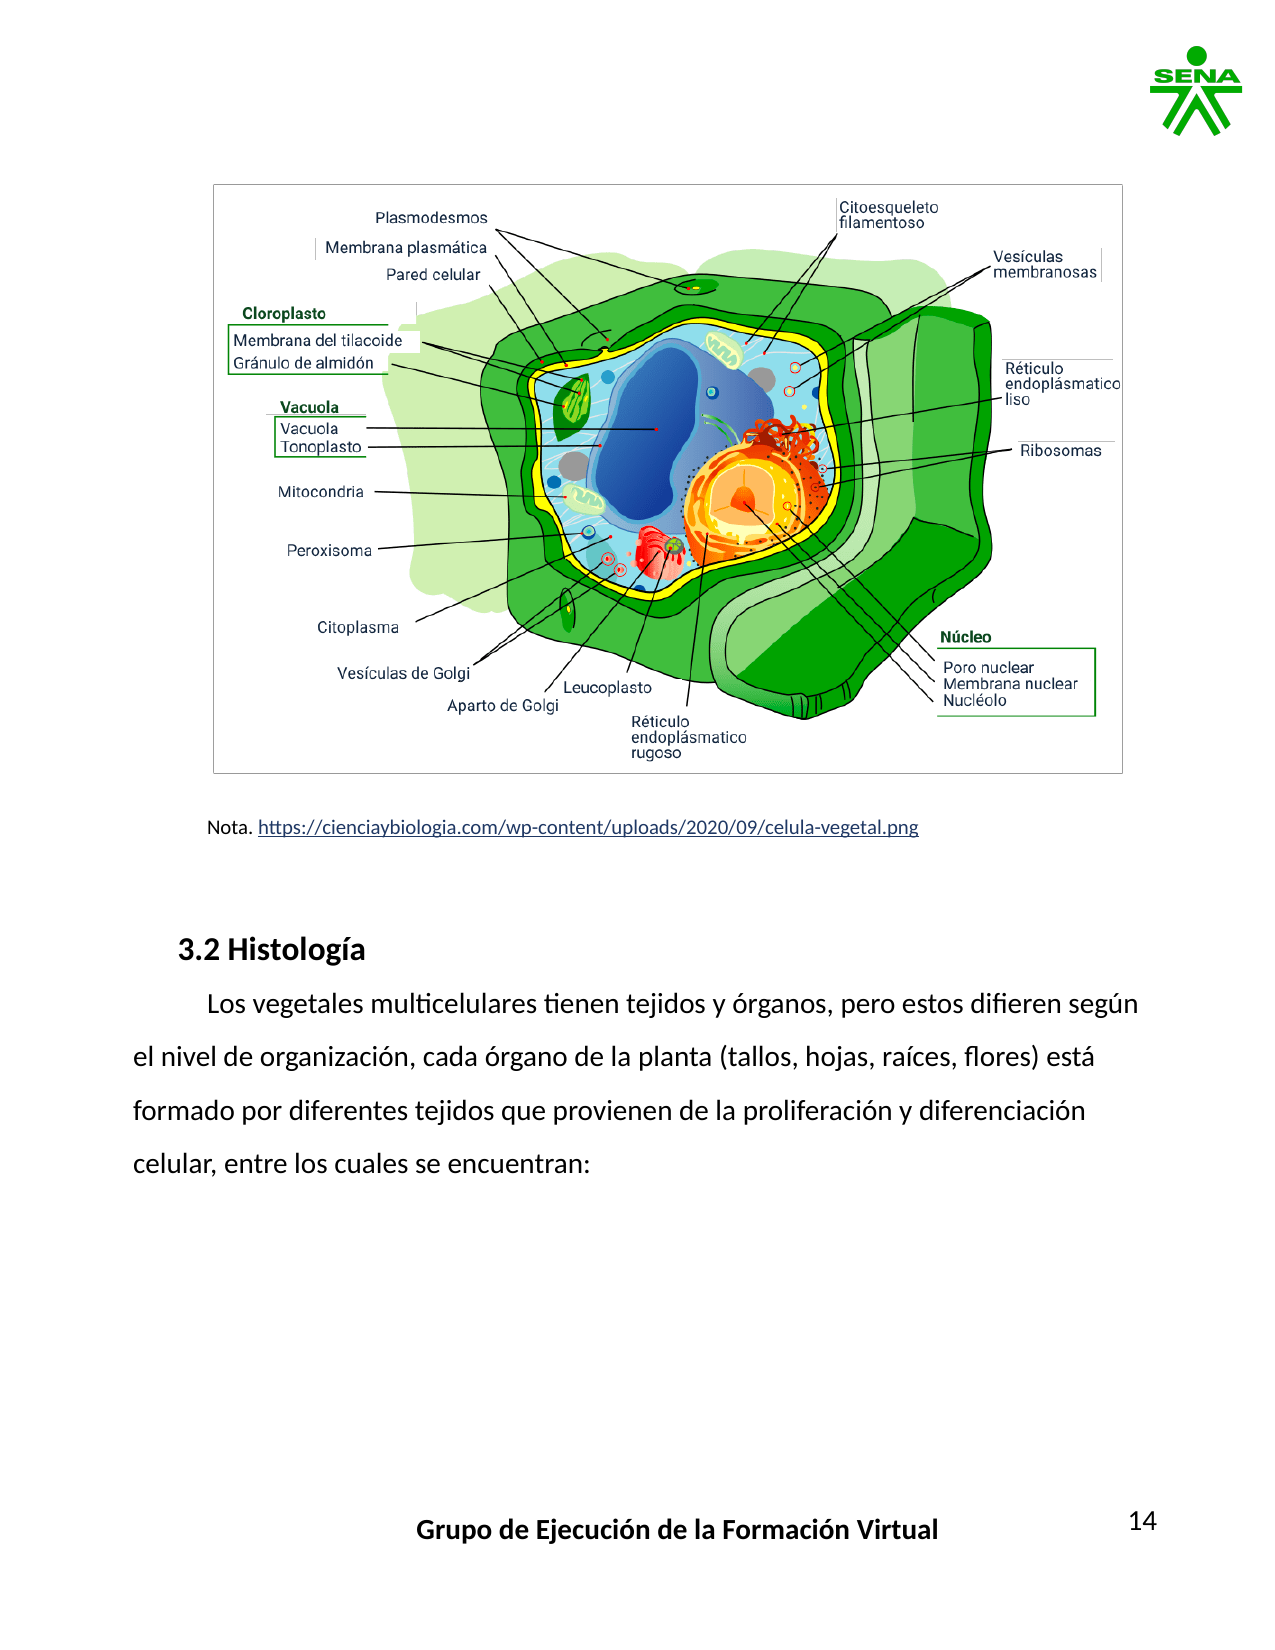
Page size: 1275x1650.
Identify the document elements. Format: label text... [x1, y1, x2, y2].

picture [206, 177, 1129, 780]
subtitle 3.2 Histología [177, 928, 1157, 968]
picture [1150, 46, 1243, 136]
text Nota. https://cienciaybiologia.com/wp-content/uploads/2020/09/celula-vegetal.png [133, 814, 1157, 839]
text Los vegetales multicelulares tienen tejidos y órganos, pero estos difieren según el nivel de organización, cada órgano de la planta (tallos, hojas, raíces, flores) está formado por diferentes tejidos que provienen de la proliferación y diferenciación celular, entre los cuales se encuentran: [133, 985, 1157, 1181]
